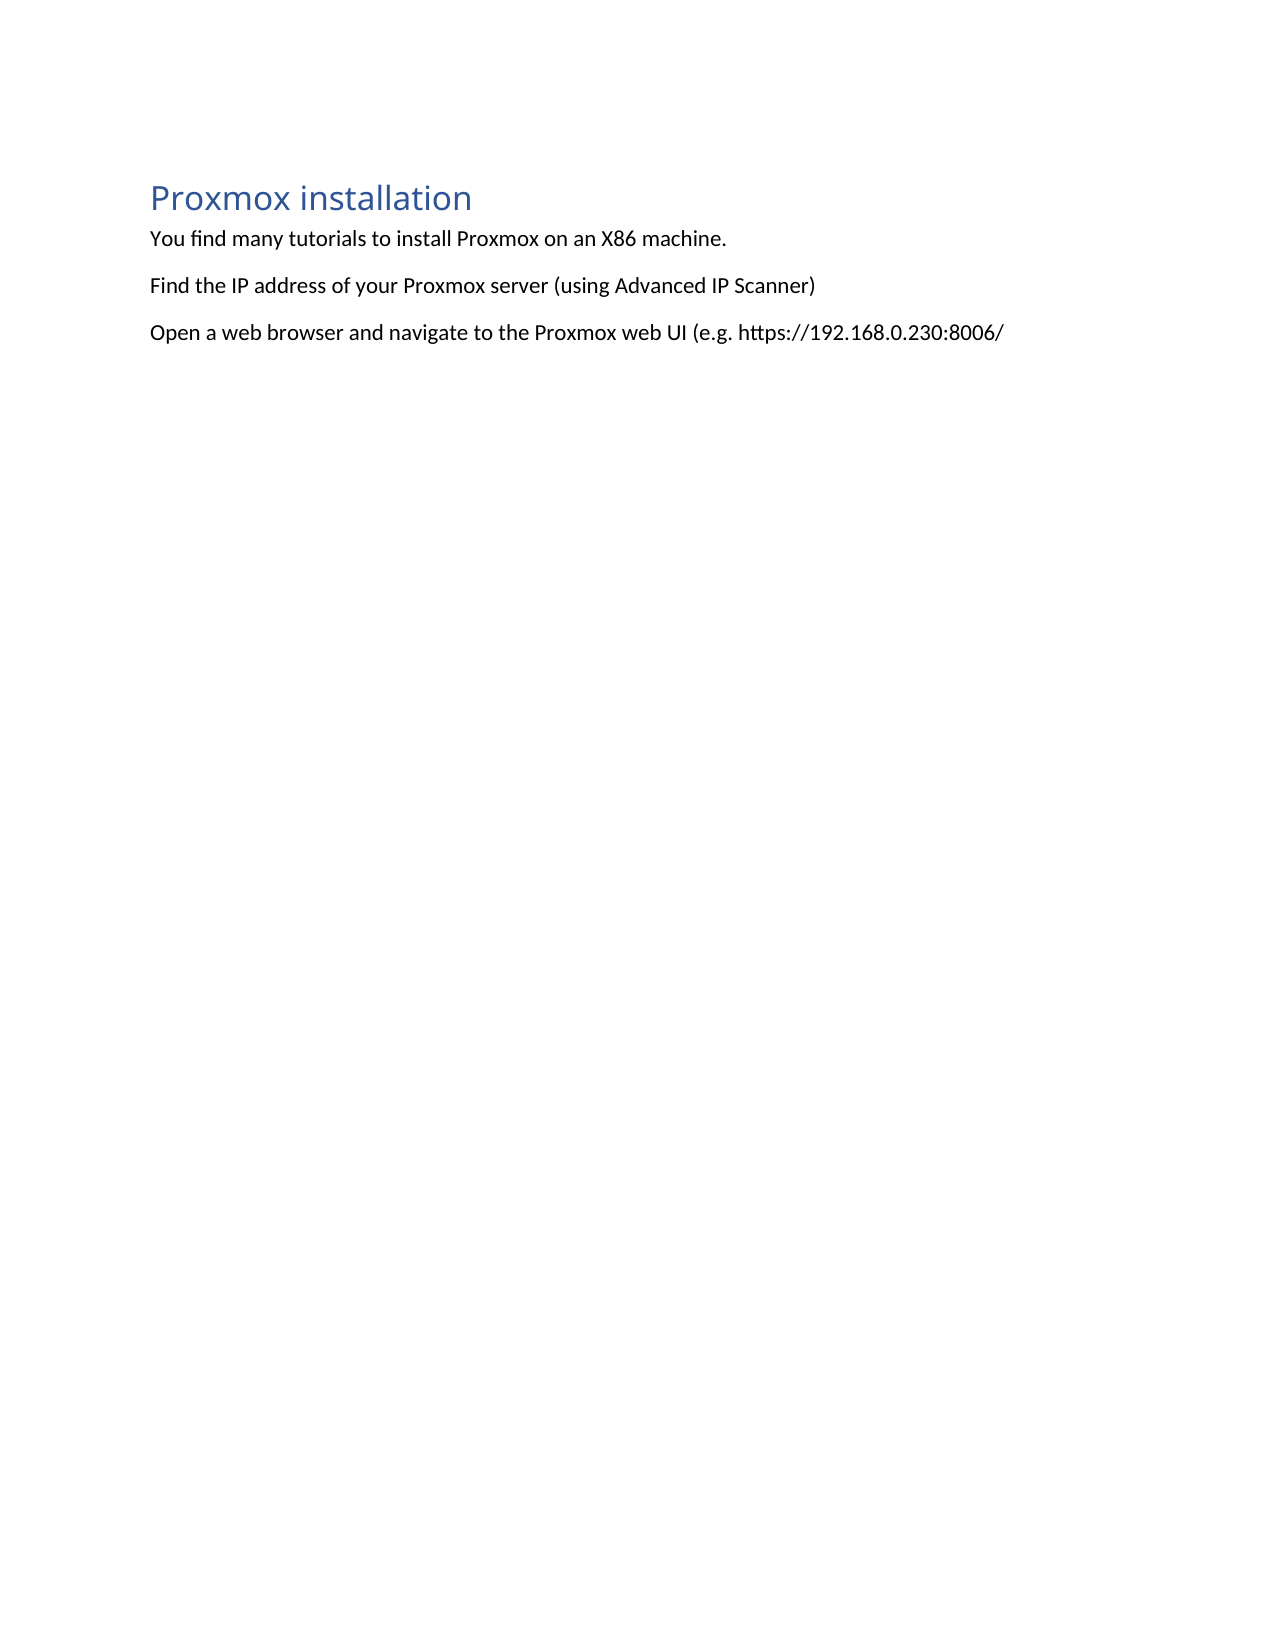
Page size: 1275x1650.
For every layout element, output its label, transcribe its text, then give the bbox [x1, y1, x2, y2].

subtitle Proxmox installation [150, 175, 1125, 220]
text You find many tutorials to install Proxmox on an X86 machine. [150, 224, 1125, 252]
text Find the IP address of your Proxmox server (using Advanced IP Scanner) [150, 271, 1125, 299]
text Open a web browser and navigate to the Proxmox web UI (e.g. https://192.168.0.230:8006/ [150, 318, 1125, 346]
